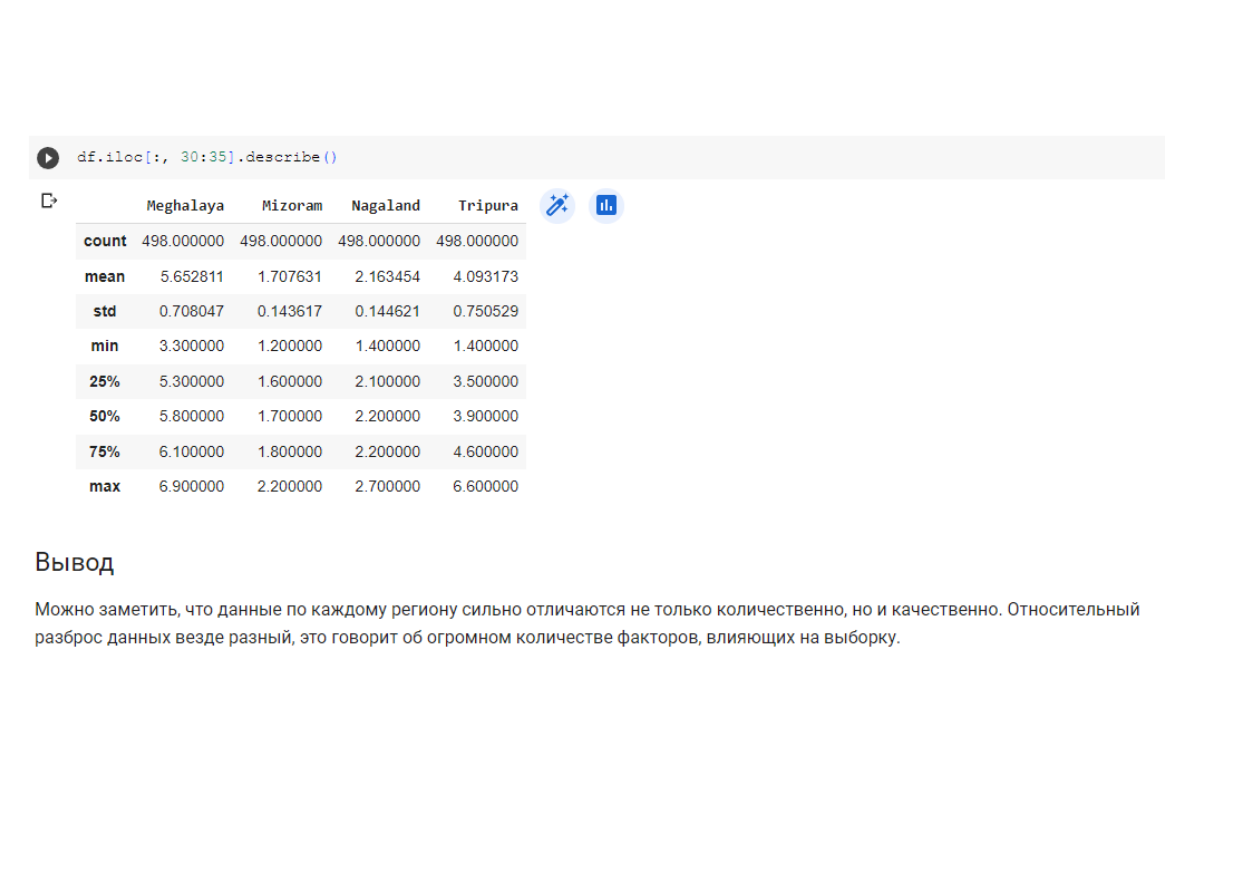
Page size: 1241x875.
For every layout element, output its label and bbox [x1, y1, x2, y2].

picture [28, 118, 1165, 659]
